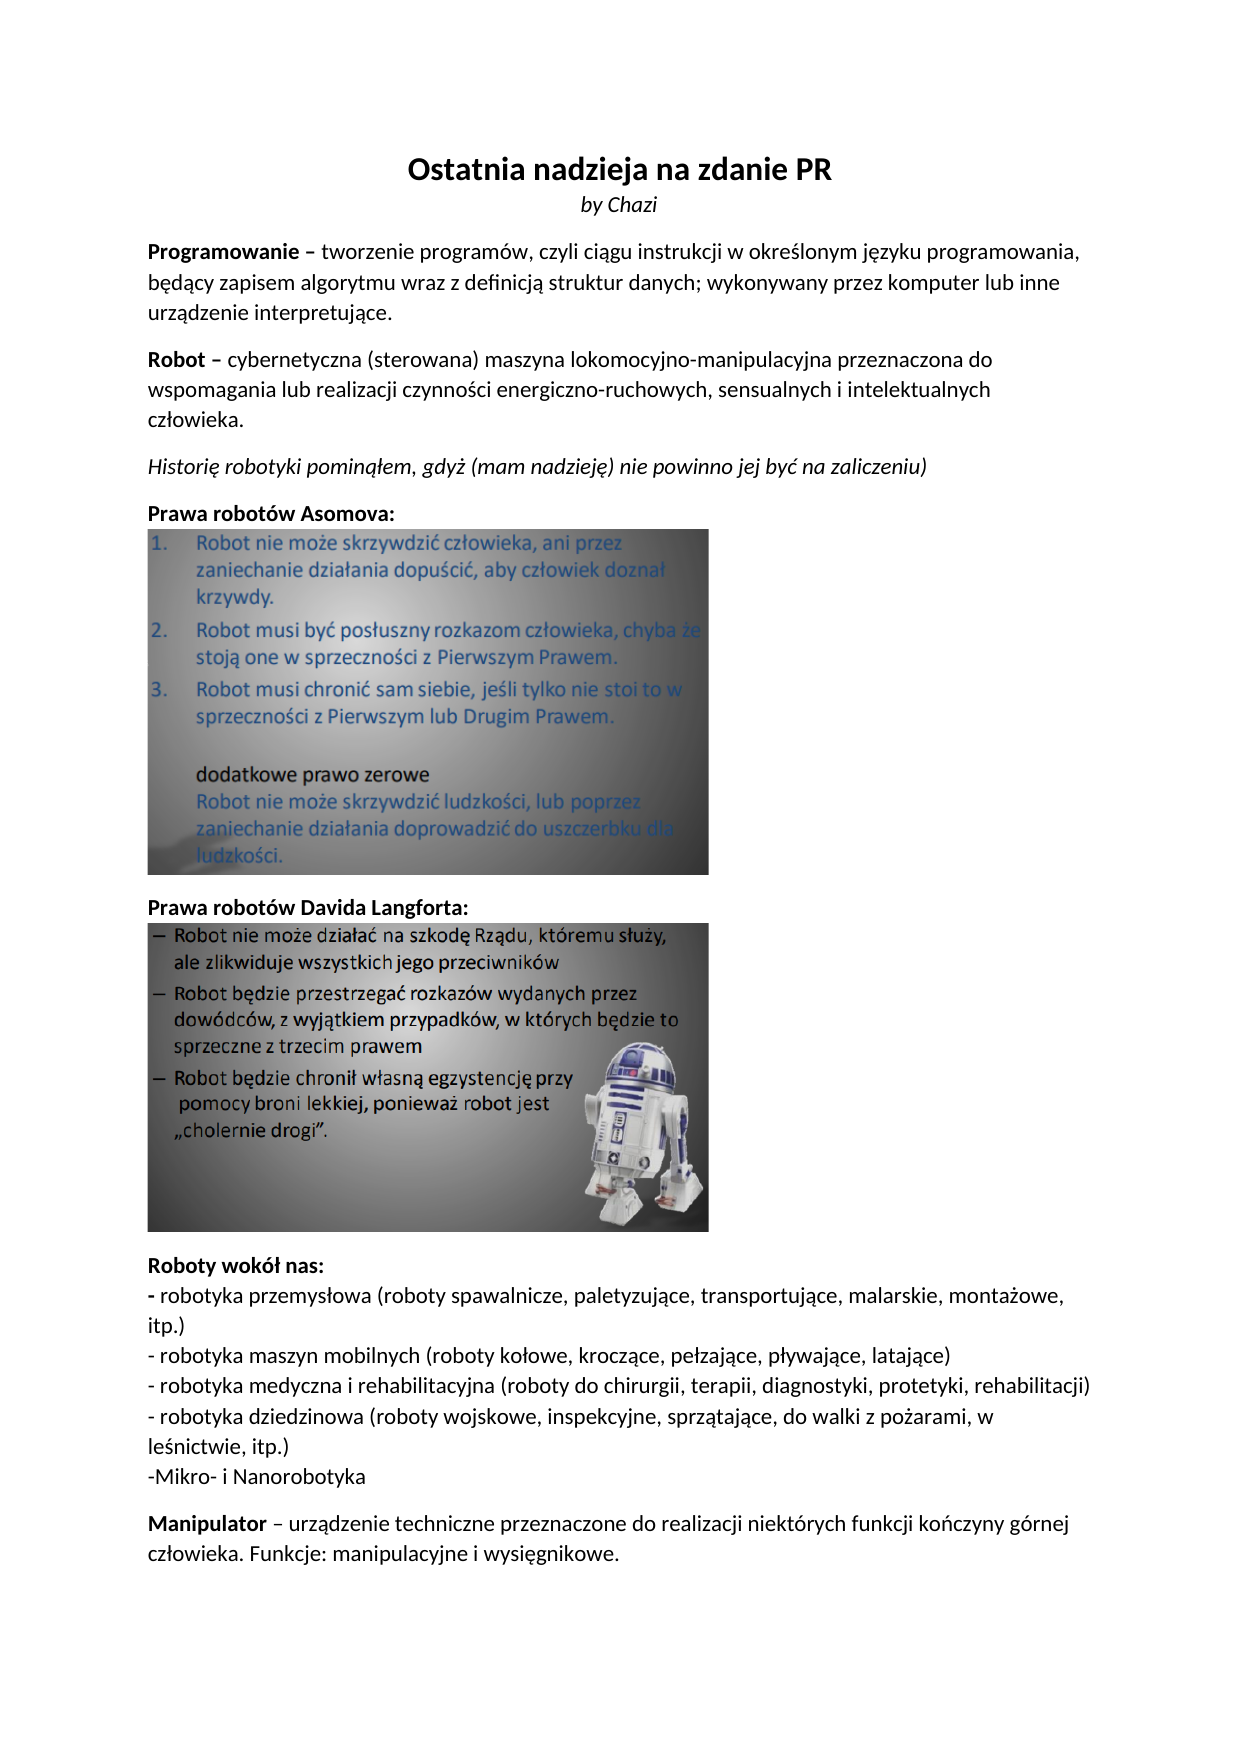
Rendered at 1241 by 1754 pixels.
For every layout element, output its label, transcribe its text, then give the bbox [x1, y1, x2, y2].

text Roboty wokół nas: - robotyka przemysłowa (roboty spawalnicze, paletyzujące, transportujące, malarskie, montażowe, itp.) - robotyka maszyn mobilnych (roboty kołowe, kroczące, pełzające, pływające, latające) - robotyka medyczna i rehabilitacyjna (roboty do chirurgii, terapii, diagnostyki, protetyki, rehabilitacji) - robotyka dziedzinowa (roboty wojskowe, inspekcyjne, sprzątające, do walki z pożarami, w leśnictwie, itp.) -Mikro- i Nanorobotyka [148, 1251, 1093, 1490]
text Robot – cybernetyczna (sterowana) maszyna lokomocyjno-manipulacyjna przeznaczona do wspomagania lub realizacji czynności energiczno-ruchowych, sensualnych i intelektualnych człowieka. [148, 345, 1093, 433]
picture [147, 529, 709, 875]
text Manipulator – urządzenie techniczne przeznaczone do realizacji niektórych funkcji kończyny górnej człowieka. Funkcje: manipulacyjne i wysięgnikowe. [148, 1509, 1093, 1567]
text Historię robotyki pominąłem, gdyż (mam nadzieję) nie powinno jej być na zaliczeniu) [148, 452, 1093, 480]
text Ostatnia nadzieja na zdanie PR by Chazi [148, 148, 1093, 218]
text Programowanie – tworzenie programów, czyli ciągu instrukcji w określonym języku programowania, będący zapisem algorytmu wraz z definicją struktur danych; wykonywany przez komputer lub inne urządzenie interpretujące. [148, 237, 1093, 326]
picture [147, 923, 709, 1232]
